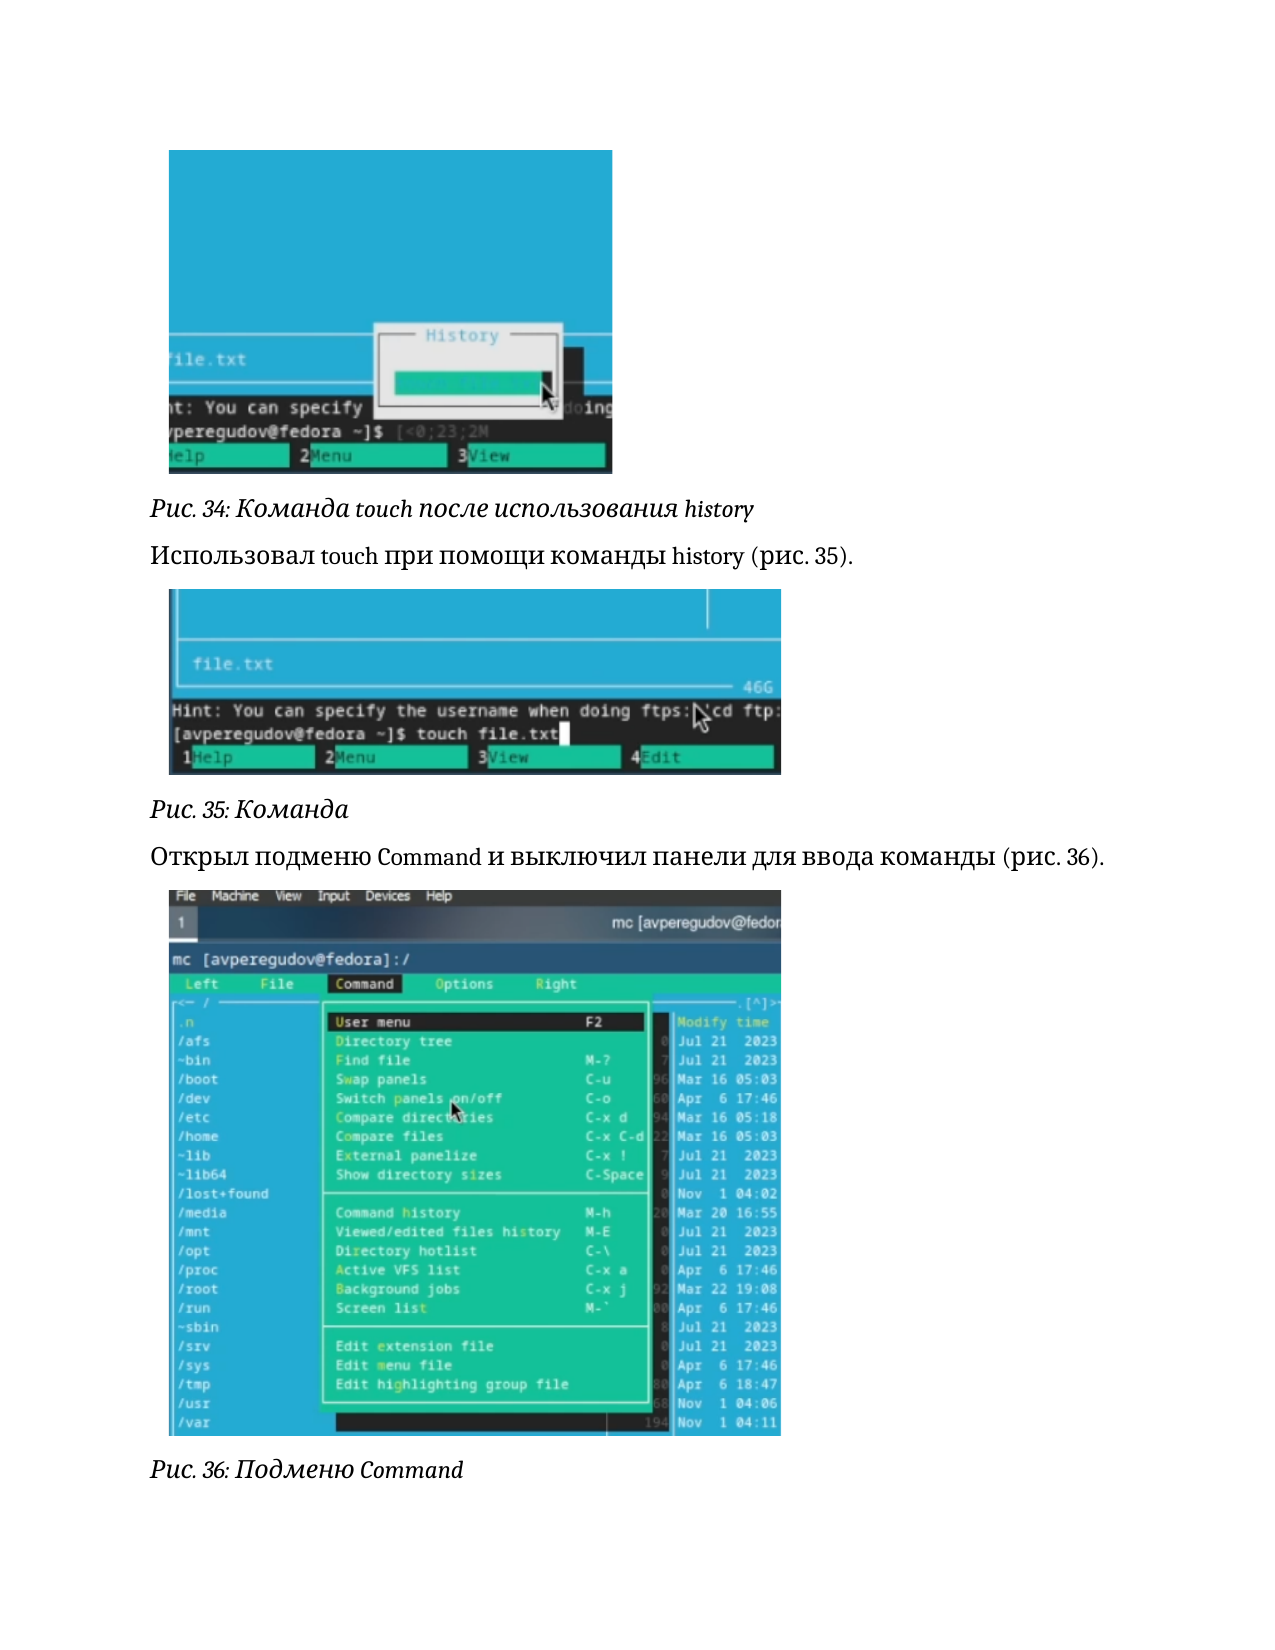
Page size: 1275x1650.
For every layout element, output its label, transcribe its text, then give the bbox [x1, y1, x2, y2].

text Использовал touch при помощи команды history (рис. 35). [150, 542, 1125, 571]
text Рис. 35: Команда [150, 796, 1125, 824]
picture [168, 890, 782, 1436]
text Открыл подменю Command и выключил панели для ввода команды (рис. 36). [150, 843, 1125, 872]
picture [168, 589, 782, 775]
text Рис. 34: Команда touch после использования history [150, 494, 1125, 523]
picture [168, 150, 613, 474]
text Рис. 36: Подменю Command [150, 1456, 1125, 1485]
